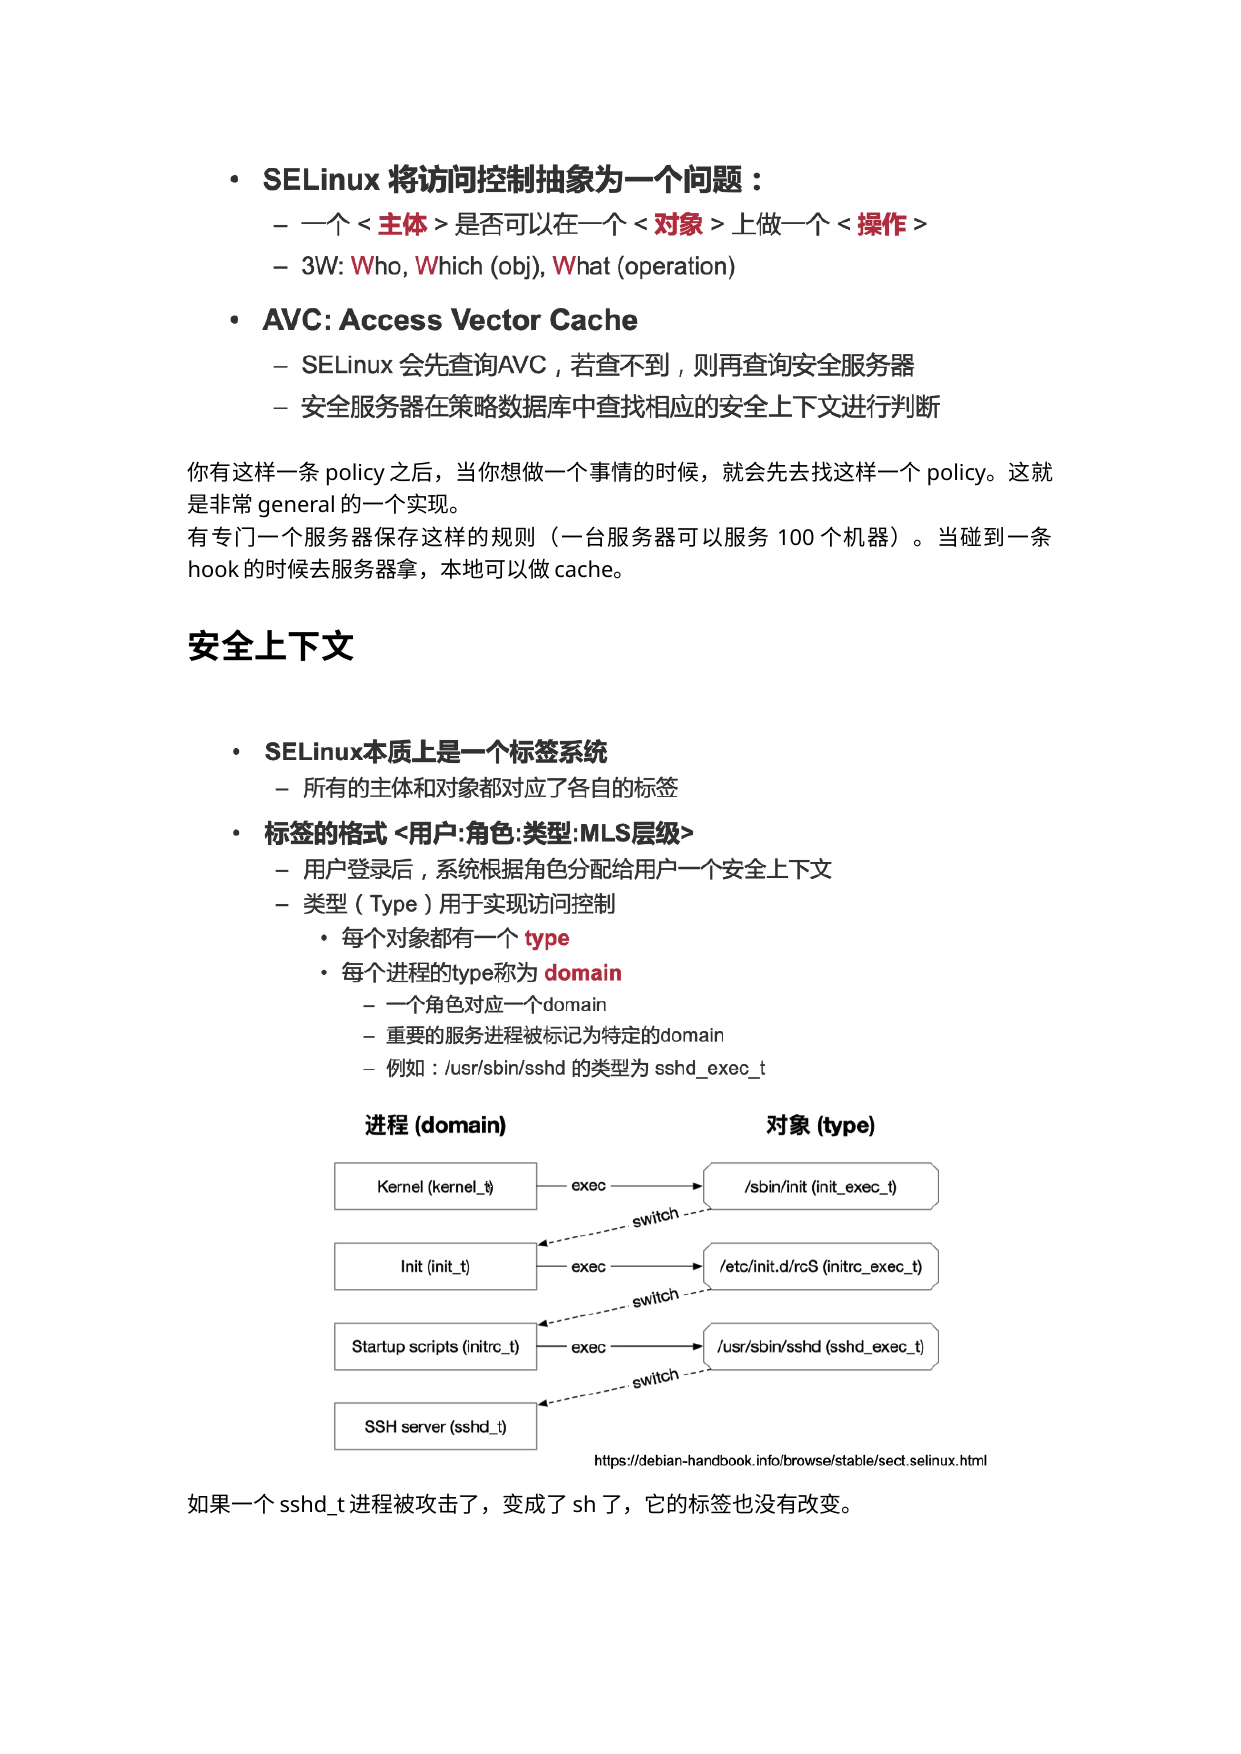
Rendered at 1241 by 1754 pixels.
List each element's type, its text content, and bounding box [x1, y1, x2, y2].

subtitle 安全上下文 [187, 612, 1053, 677]
picture [187, 1096, 1053, 1474]
text 如果一个sshd_t进程被攻击了，变成了sh了，它的标签也没有改变。 [187, 1486, 1053, 1519]
picture [187, 738, 1053, 1089]
text 有专门一个服务器保存这样的规则（一台服务器可以服务100个机器）。当碰到一条hook的时候去服务器拿，本地可以做cache。 [187, 519, 1053, 584]
text 你有这样一条policy之后，当你想做一个事情的时候，就会先去找这样一个policy。这就是非常general的一个实现。 [187, 454, 1053, 519]
picture [187, 162, 1053, 429]
